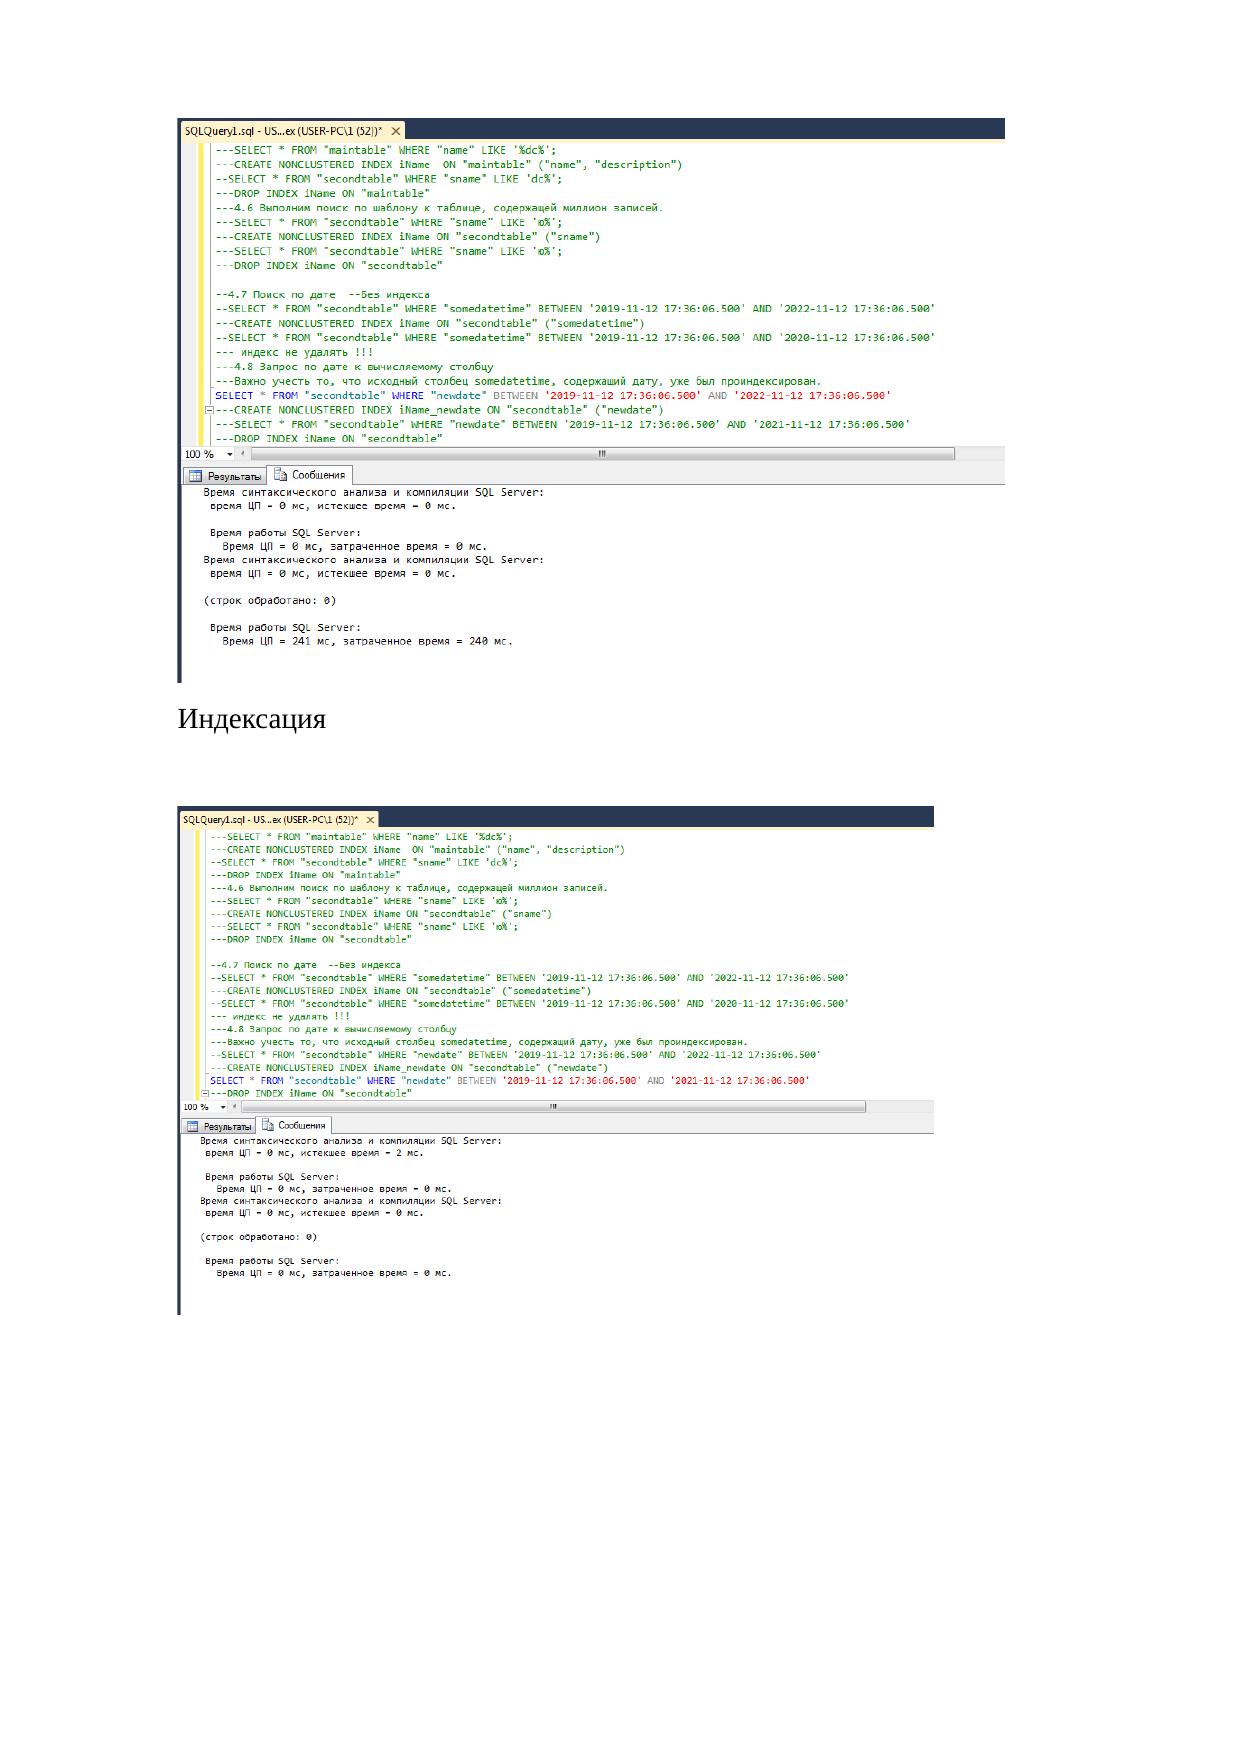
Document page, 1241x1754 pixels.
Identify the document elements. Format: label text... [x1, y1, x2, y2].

picture [177, 806, 934, 1315]
text Индексация [177, 702, 1152, 735]
picture [177, 118, 1005, 683]
